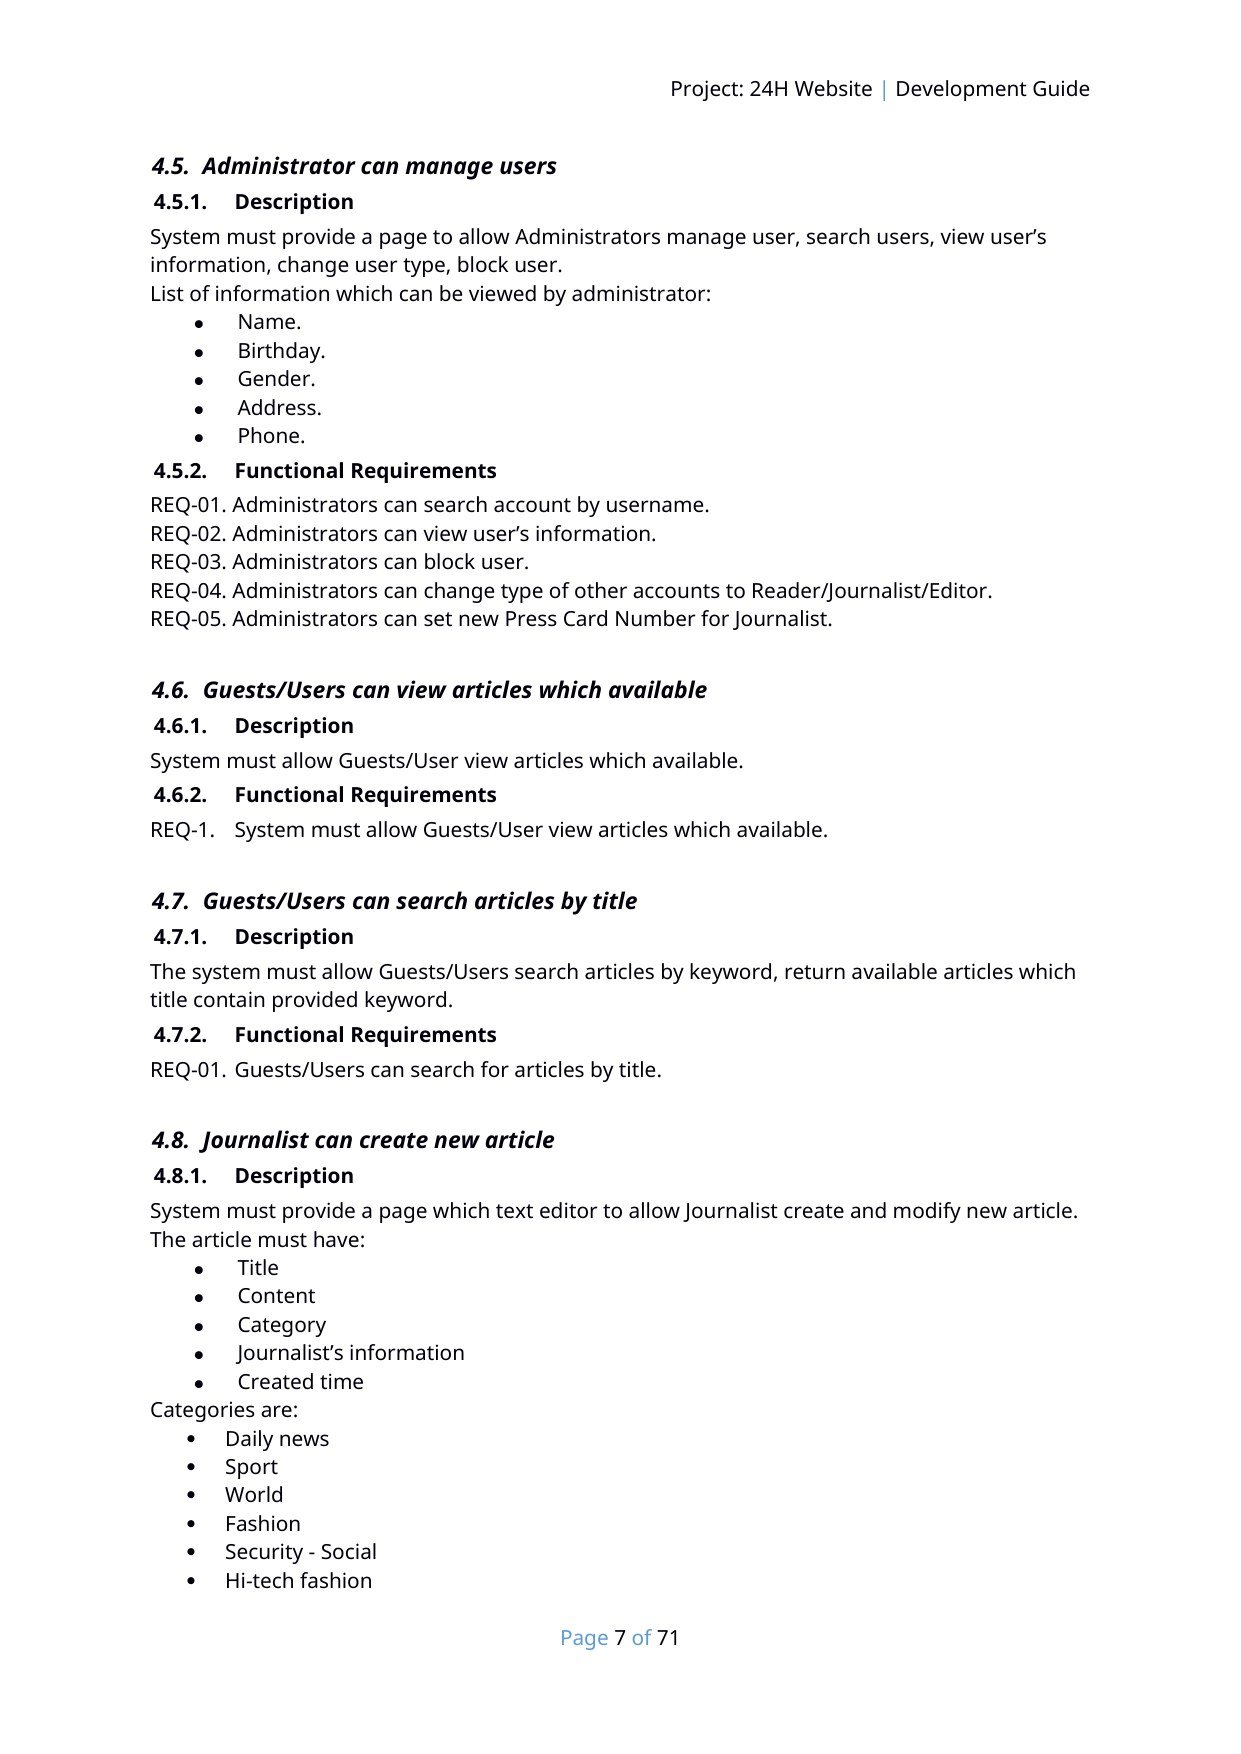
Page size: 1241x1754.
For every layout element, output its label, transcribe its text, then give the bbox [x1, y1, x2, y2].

subtitle Administrator can manage users [152, 150, 1090, 181]
text The system must allow Guests/Users search articles by keyword, return available articles which title contain provided keyword. [150, 957, 1090, 1014]
list Security - Social [187, 1537, 1090, 1566]
text REQ-03. Administrators can block user. [150, 547, 1090, 576]
list Hi-tech fashion [187, 1566, 1090, 1594]
list Title [194, 1253, 1090, 1282]
text REQ-01. Administrators can search account by username. [150, 491, 1090, 519]
subtitle Functional Requirements [154, 781, 1090, 809]
list World [187, 1481, 1090, 1509]
list Sport [187, 1452, 1090, 1481]
list System must allow Guests/User view articles which available. [150, 815, 1090, 844]
list Fashion [187, 1509, 1090, 1537]
subtitle Guests/Users can search articles by title [152, 885, 1090, 916]
text The article must have: [150, 1225, 1090, 1253]
list Guests/Users can search for articles by title. [150, 1055, 1090, 1083]
list Birthday. [194, 336, 1090, 364]
text REQ-02. Administrators can view user’s information. [150, 519, 1090, 547]
list Content [194, 1282, 1090, 1310]
list Created time [194, 1367, 1090, 1395]
text System must allow Guests/User view articles which available. [150, 746, 1090, 774]
list Gender. [194, 364, 1090, 393]
subtitle Description [154, 922, 1090, 951]
list Phone. [194, 421, 1090, 450]
subtitle Description [154, 187, 1090, 216]
subtitle Functional Requirements [154, 456, 1090, 484]
subtitle Guests/Users can view articles which available [152, 674, 1090, 705]
subtitle Journalist can create new article [152, 1124, 1090, 1155]
list Address. [194, 393, 1090, 421]
text System must provide a page which text editor to allow Journalist create and modify new article. [150, 1196, 1090, 1225]
list Category [194, 1310, 1090, 1338]
text List of information which can be viewed by administrator: [150, 279, 1090, 307]
text REQ-05. Administrators can set new Press Card Number for Journalist. [150, 604, 1090, 633]
list Daily news [187, 1424, 1090, 1452]
text Categories are: [150, 1395, 1090, 1424]
text REQ-04. Administrators can change type of other accounts to Reader/Journalist/Editor. [150, 576, 1090, 604]
list Name. [194, 307, 1090, 336]
list Journalist’s information [194, 1338, 1090, 1367]
subtitle Description [154, 711, 1090, 740]
text System must provide a page to allow Administrators manage user, search users, view user’s information, change user type, block user. [150, 222, 1090, 279]
subtitle Description [154, 1162, 1090, 1190]
subtitle Functional Requirements [154, 1020, 1090, 1048]
